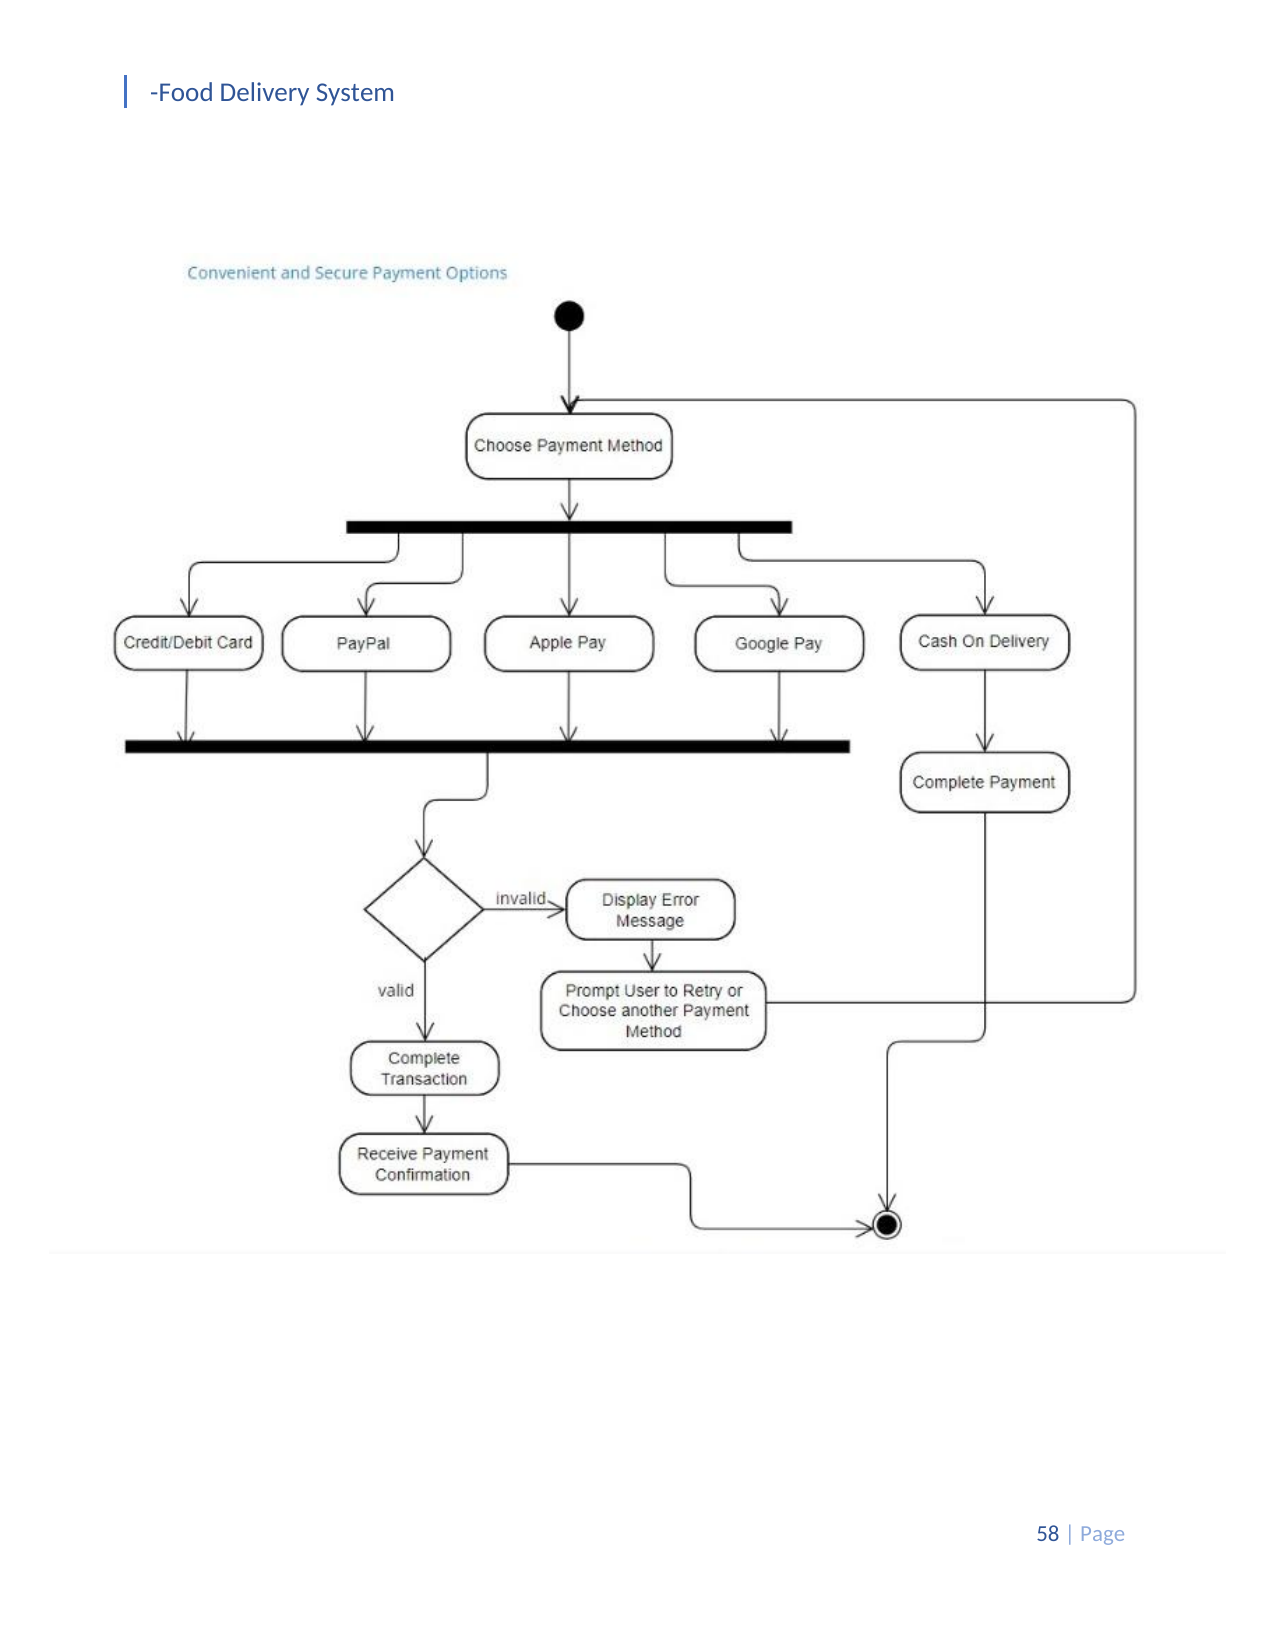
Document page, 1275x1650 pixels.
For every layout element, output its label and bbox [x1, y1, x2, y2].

picture [49, 253, 1226, 1254]
